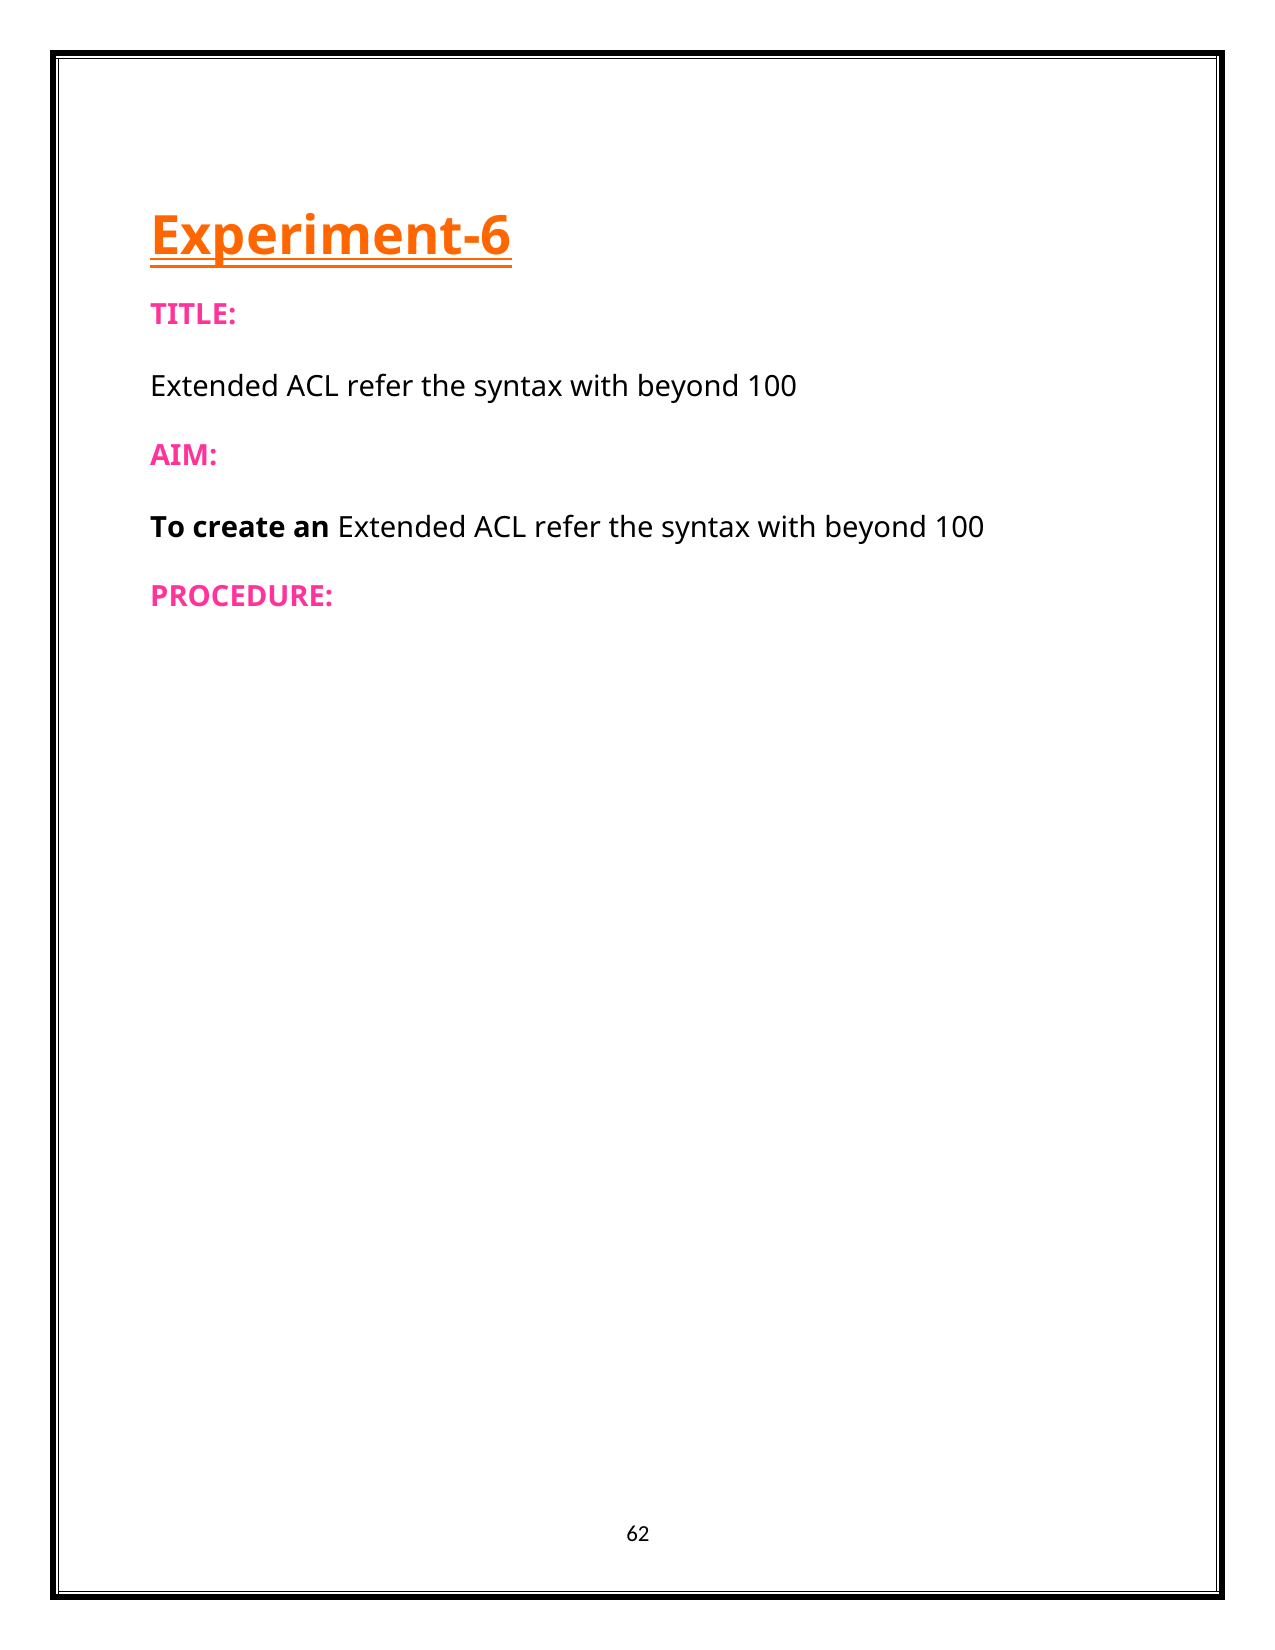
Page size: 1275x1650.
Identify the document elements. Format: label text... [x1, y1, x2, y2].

text Experiment-6 [150, 197, 1125, 271]
text PROCEDURE: [150, 575, 1125, 614]
text AIM: [150, 434, 1125, 474]
text TITLE: [150, 293, 1125, 333]
text To create an Extended ACL refer the syntax with beyond 100 [150, 506, 1125, 546]
text Extended ACL refer the syntax with beyond 100 [150, 365, 1125, 405]
